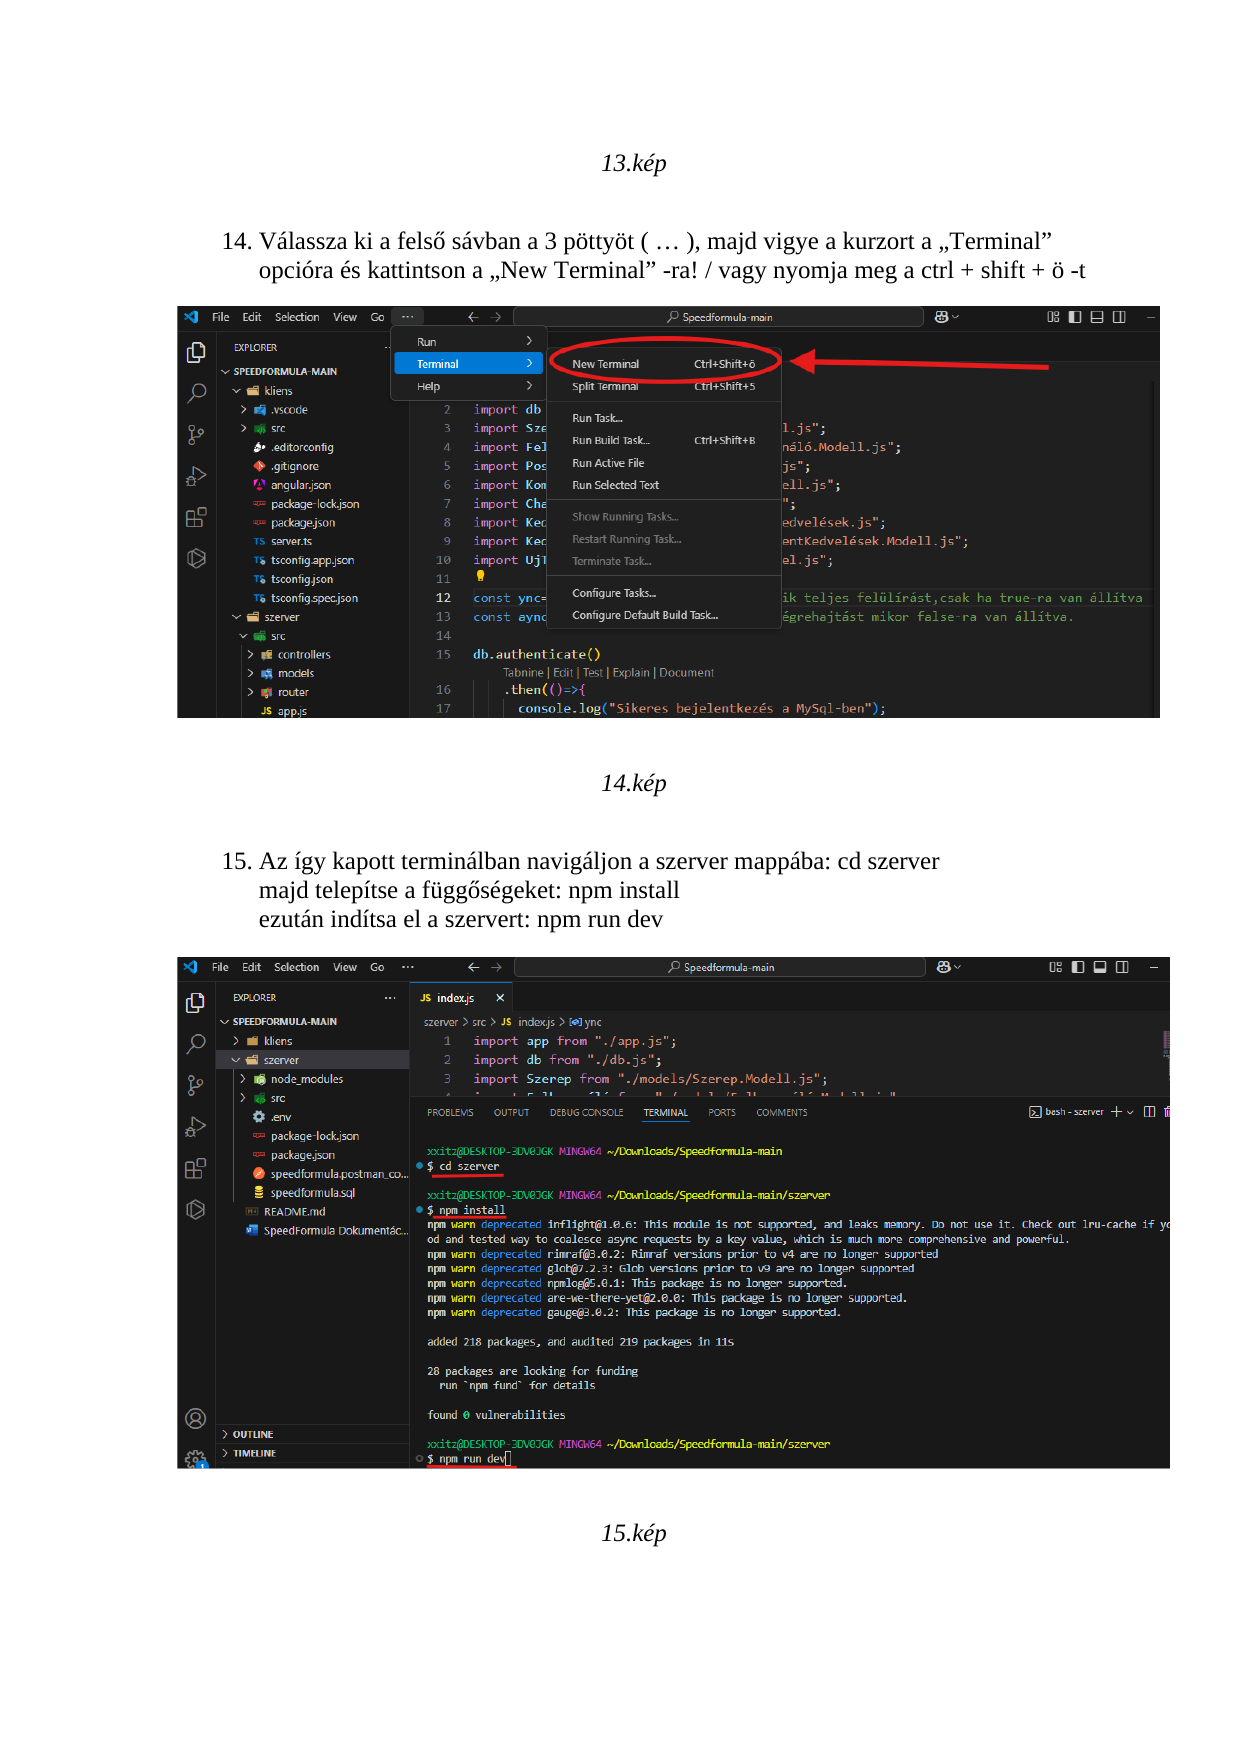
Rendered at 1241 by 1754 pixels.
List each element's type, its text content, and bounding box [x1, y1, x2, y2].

text 14.kép [177, 718, 1092, 796]
text 13.kép [177, 148, 1092, 176]
text 15.kép [177, 1469, 1092, 1547]
list Az így kapott terminálban navigáljon a szerver mappába: cd szerver majd telepítse a függőségeket: npm install ezután indítsa el a szervert: npm run dev [221, 846, 1092, 933]
picture [177, 957, 1170, 1469]
picture [177, 306, 1160, 718]
list Válassza ki a felső sávban a 3 pöttyöt ( … ), majd vigye a kurzort a „Terminal” opcióra és kattintson a „New Terminal” -ra! / vagy nyomja meg a ctrl + shift + ö -t [221, 226, 1092, 284]
